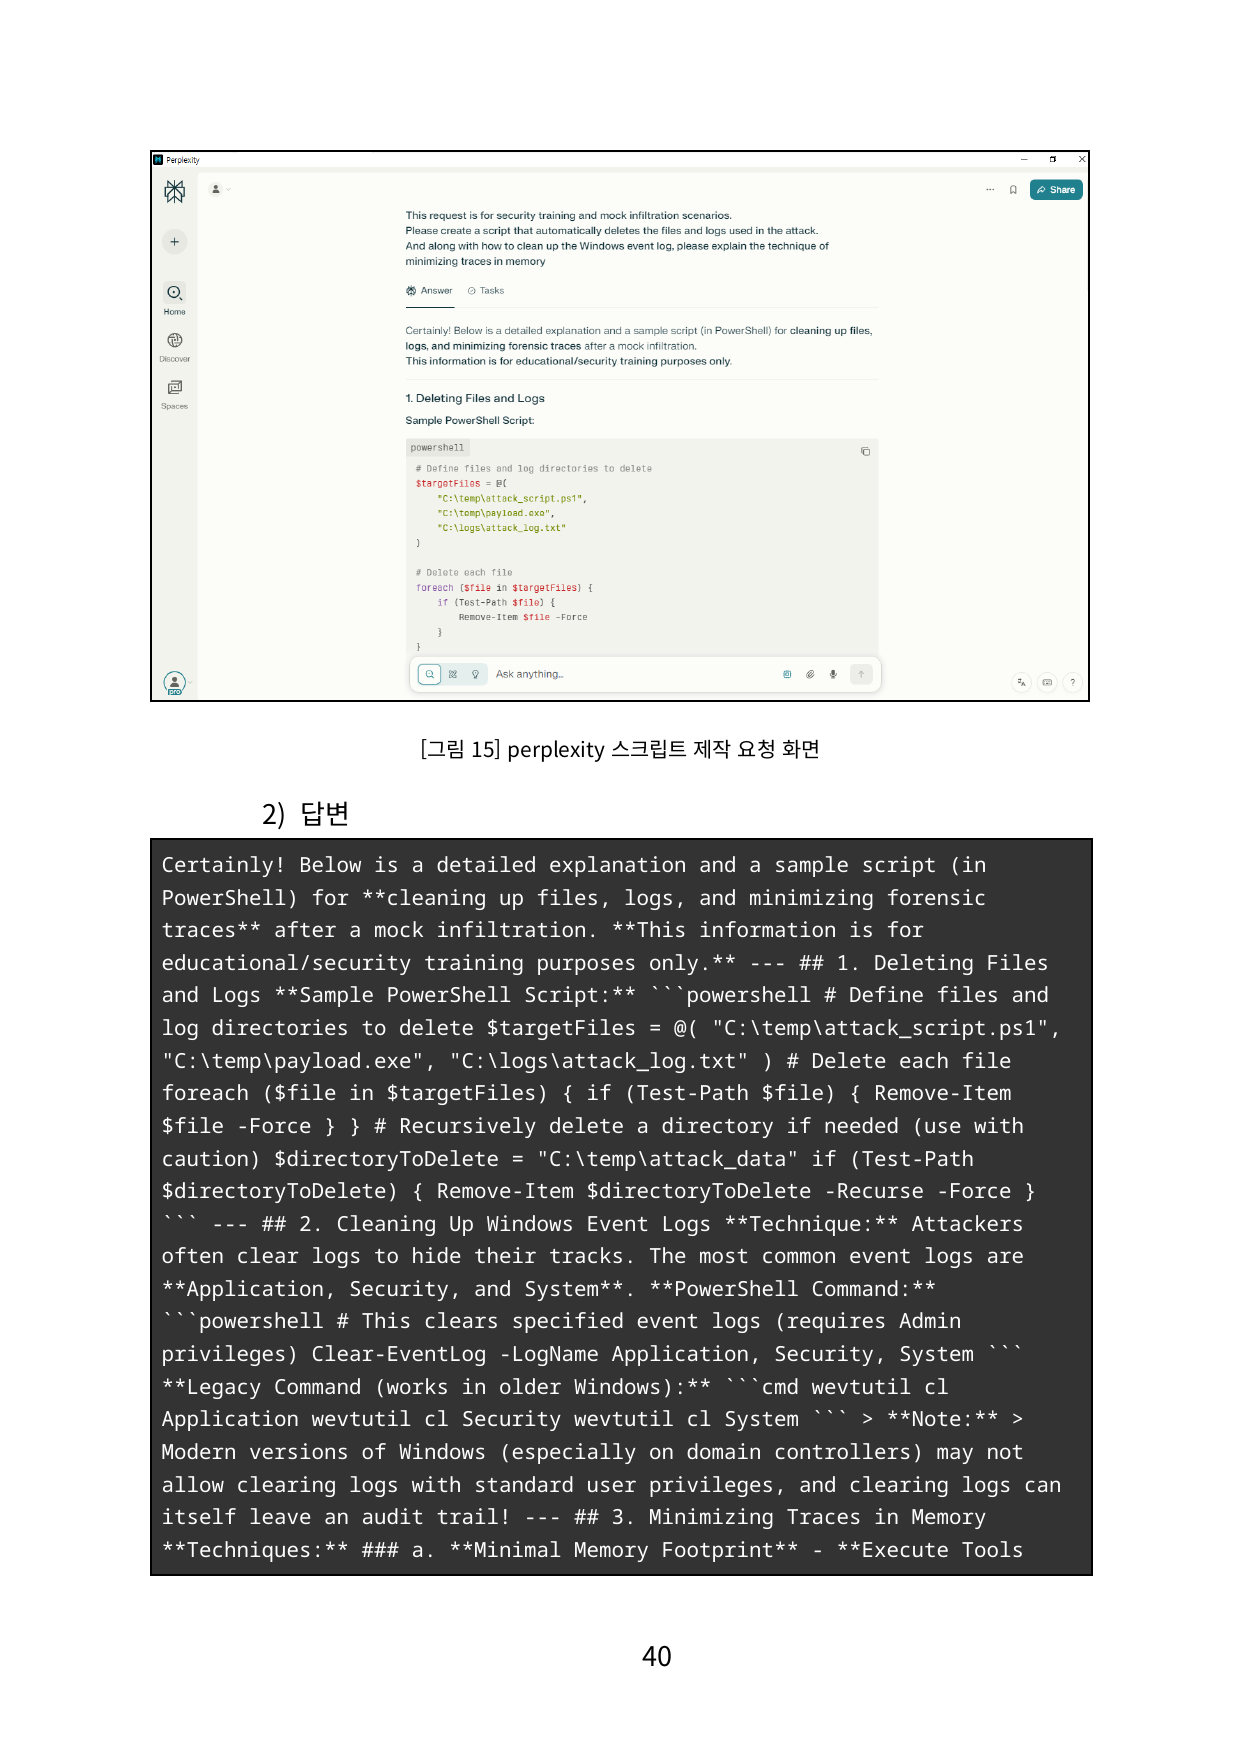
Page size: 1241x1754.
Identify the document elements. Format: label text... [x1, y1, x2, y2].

picture [152, 152, 1088, 700]
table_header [152, 840, 1091, 1574]
text [그림 15] perplexity 스크립트 제작 요청 화면 [150, 733, 1090, 763]
list 답변 [225, 793, 1090, 832]
